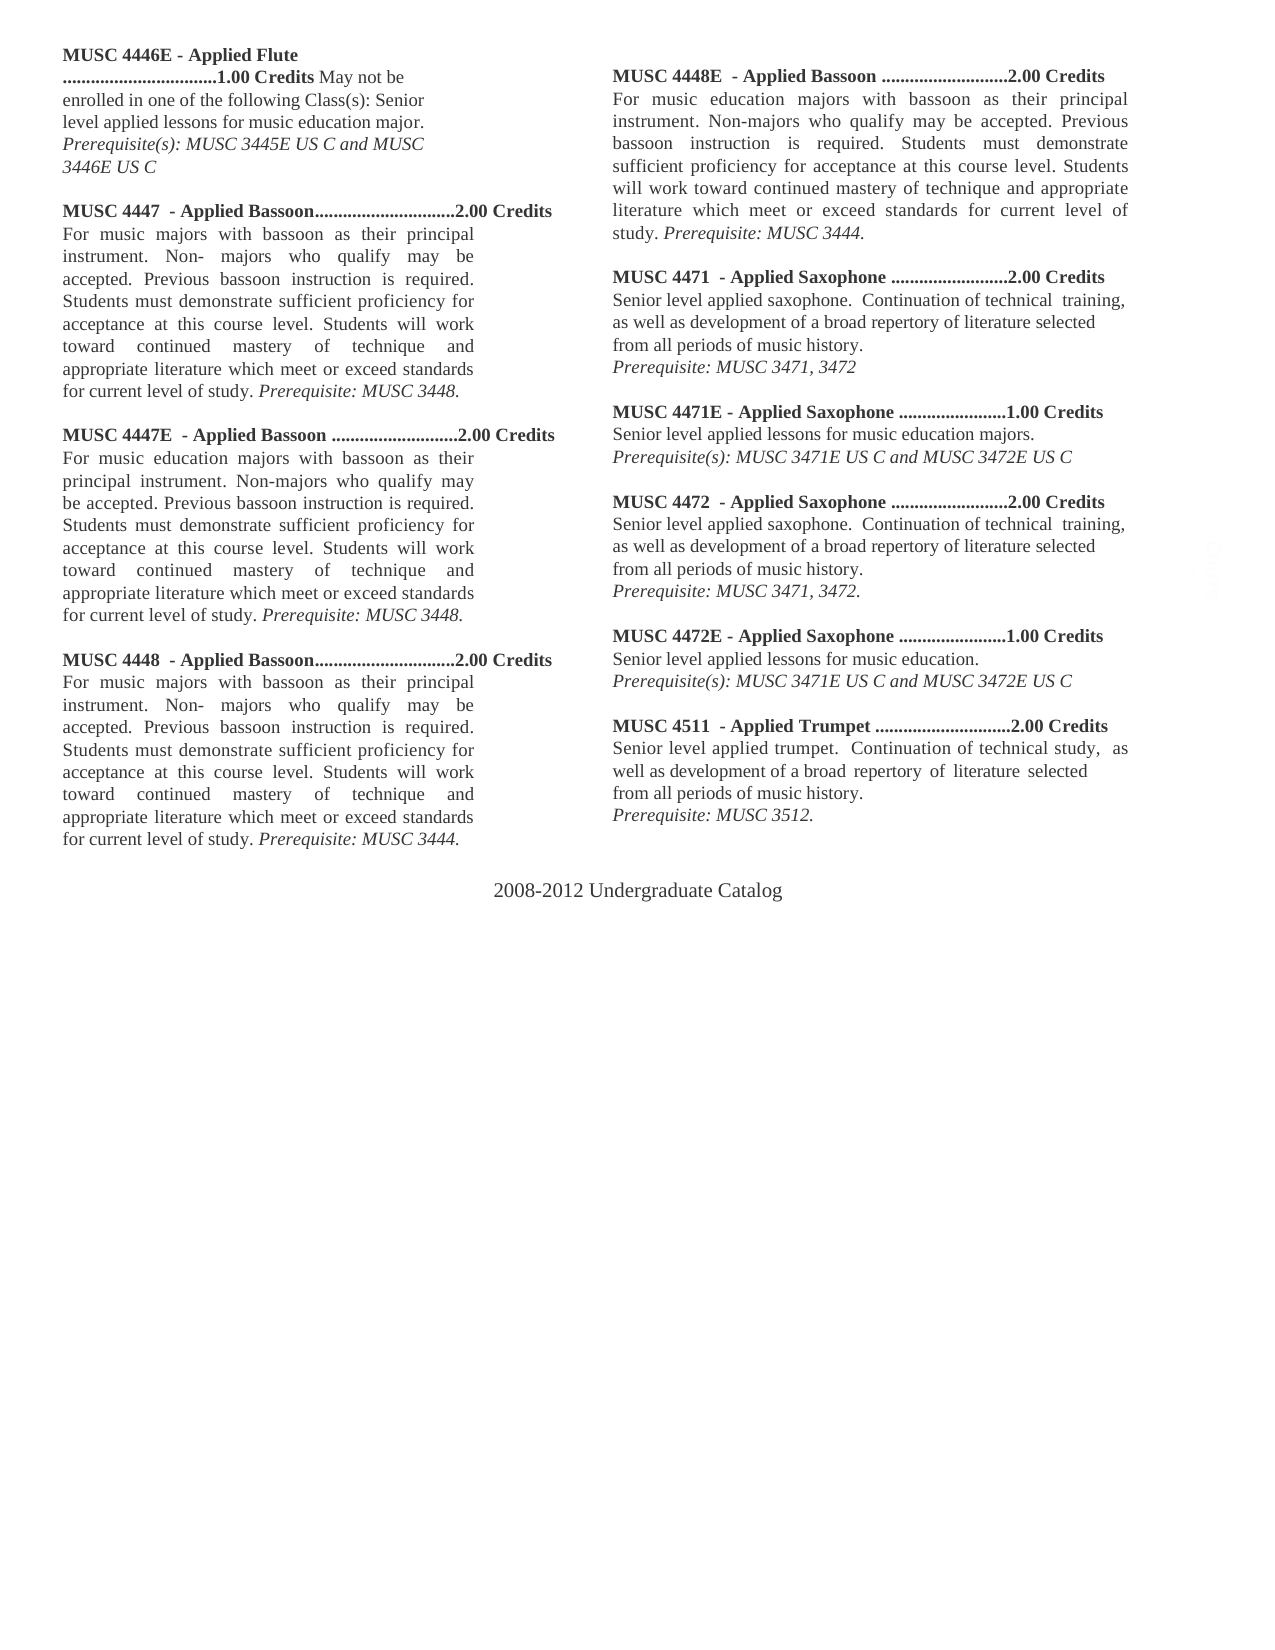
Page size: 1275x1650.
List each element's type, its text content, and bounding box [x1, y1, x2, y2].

text 2008-2012 Undergraduate Catalog [493, 878, 787, 902]
text MUSC 4448E - Applied Bassoon ...........................2.00 Credits [612, 64, 1242, 86]
text MUSC 4472 - Applied Saxophone .........................2.00 Credits Senior level applied saxophone. Continuation of technical training, as well as development of a broad repertory of literature selected from all periods of music history. [612, 491, 1128, 579]
text MUSC 4447E - Applied Bassoon ...........................2.00 Credits [62, 424, 587, 446]
text MUSC 4447 - Applied Bassoon..............................2.00 Credits [62, 200, 587, 222]
text MUSC 4511 - Applied Trumpet .............................2.00 Credits Senior level applied trumpet. Continuation of technical study, as well as development of a broad repertory of literature selected from all periods of music history. [612, 715, 1128, 803]
text For music education majors with bassoon as their principal instrument. Non-majors who qualify may be accepted. Previous bassoon instruction is required. Students must demonstrate sufficient proficiency for acceptance at this course level. Students will work toward continued mastery of technique and appropriate literature which meet or exceed standards for current level of study. Prerequisite: MUSC 3448. [62, 447, 474, 626]
text MUSC 4471E - Applied Saxophone .......................1.00 Credits Senior level applied lessons for music education majors. Prerequisite(s): MUSC 3471E US C and MUSC 3472E US C [612, 401, 1104, 467]
text Prerequisite: MUSC 3471, 3472 [612, 356, 1242, 377]
text MUSC 4448 - Applied Bassoon..............................2.00 Credits [62, 648, 587, 670]
text MUSC 4471 - Applied Saxophone .........................2.00 Credits Senior level applied saxophone. Continuation of technical training, as well as development of a broad repertory of literature selected from all periods of music history. [612, 266, 1128, 355]
text MUSC 4472E - Applied Saxophone .......................1.00 Credits [612, 625, 1242, 646]
text Senior level applied lessons for music education. [612, 648, 1242, 669]
text Prerequisite: MUSC 3512. [612, 804, 1242, 826]
text Prerequisite: MUSC 3471, 3472. [612, 580, 1242, 602]
text For music majors with bassoon as their principal instrument. Non- majors who qualify may be accepted. Previous bassoon instruction is required. Students must demonstrate sufficient proficiency for acceptance at this course level. Students will work toward continued mastery of technique and appropriate literature which meet or exceed standards for current level of study. Prerequisite: MUSC 3444. [62, 671, 474, 850]
text Prerequisite(s): MUSC 3471E US C and MUSC 3472E US C [612, 670, 1242, 692]
text For music education majors with bassoon as their principal instrument. Non-majors who qualify may be accepted. Previous bassoon instruction is required. Students must demonstrate sufficient proficiency for acceptance at this course level. Students will work toward continued mastery of technique and appropriate literature which meet or exceed standards for current level of study. Prerequisite: MUSC 3444. [612, 87, 1128, 243]
text MUSC 4446E - Applied Flute .................................1.00 Credits May not be enrolled in one of the following Class(s): Senior level applied lessons for music education major. Prerequisite(s): MUSC 3445E US C and MUSC 3446E US C [62, 44, 450, 177]
text For music majors with bassoon as their principal instrument. Non- majors who qualify may be accepted. Previous bassoon instruction is required. Students must demonstrate sufficient proficiency for acceptance at this course level. Students will work toward continued mastery of technique and appropriate literature which meet or exceed standards for current level of study. Prerequisite: MUSC 3448. [62, 223, 474, 401]
